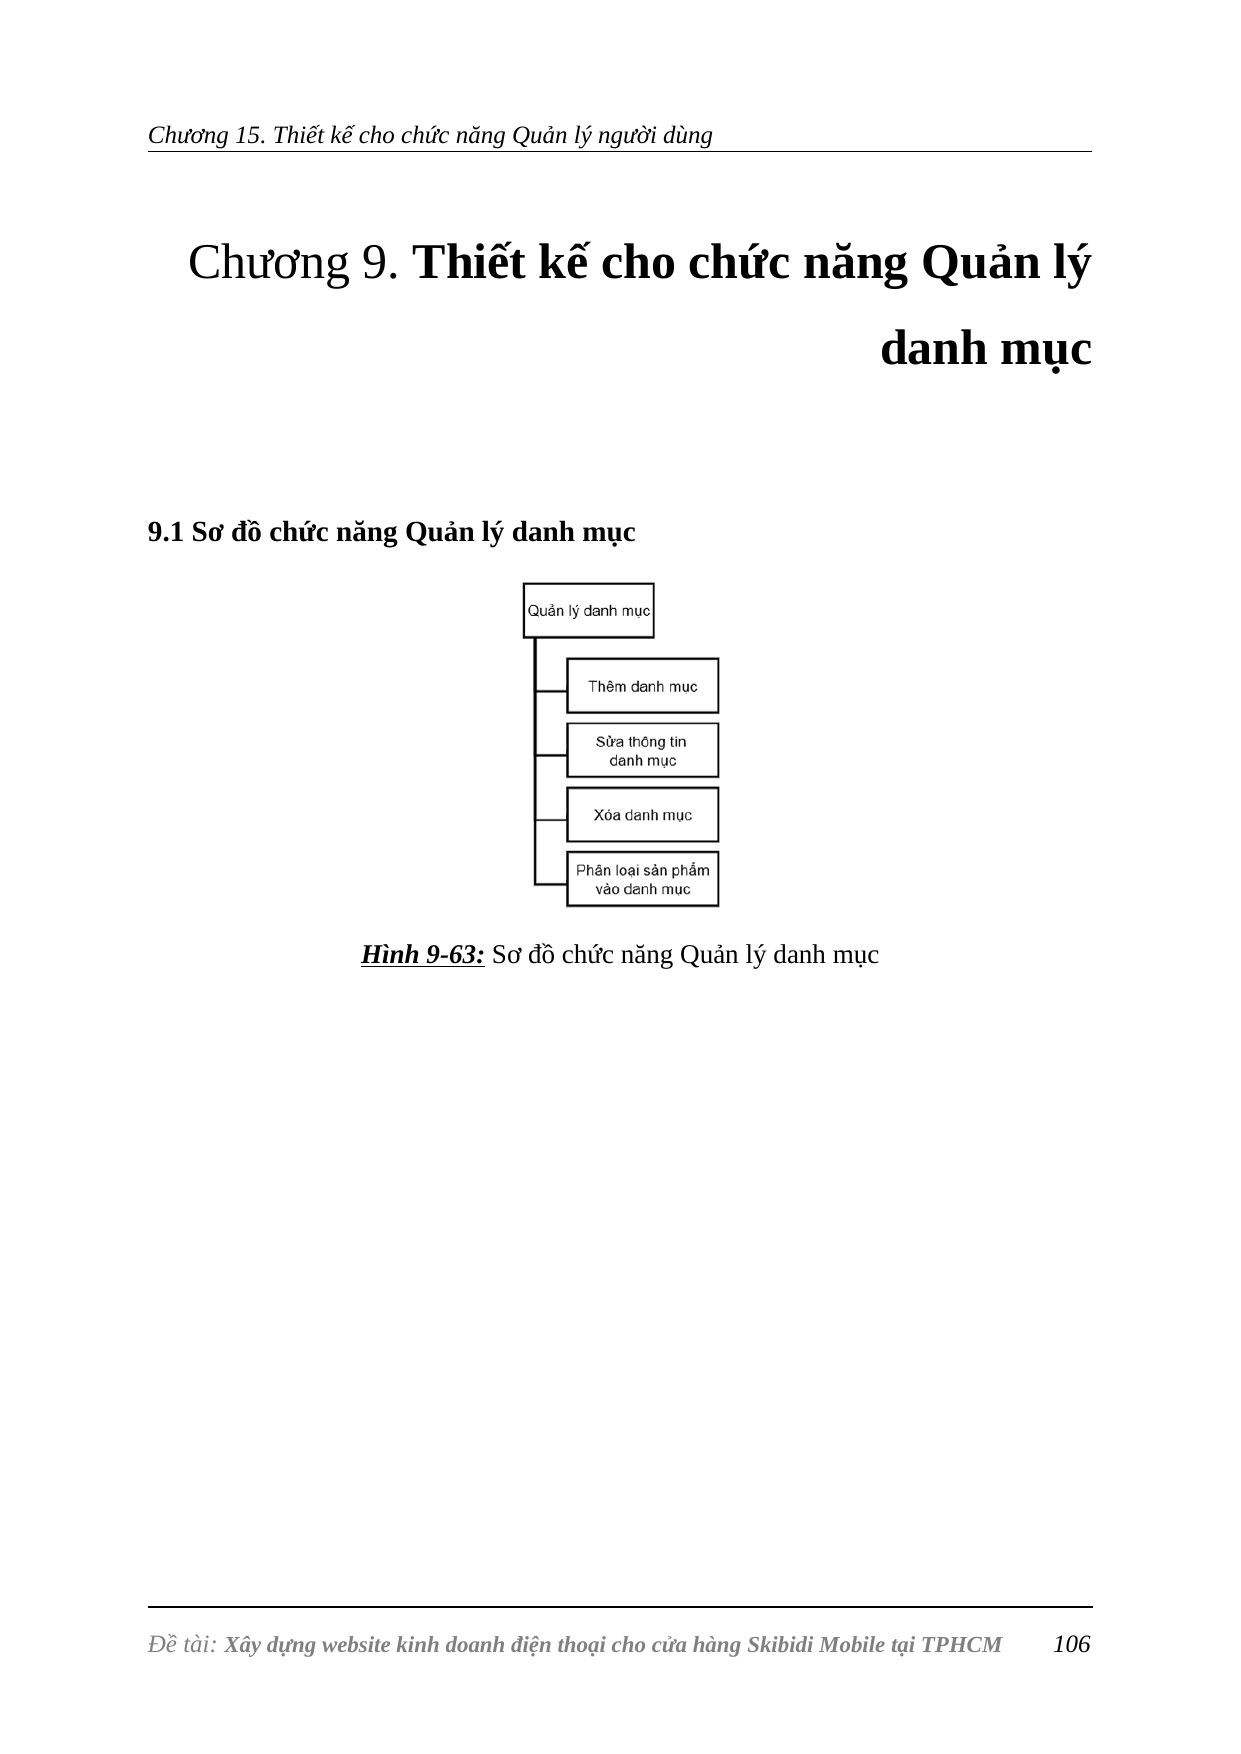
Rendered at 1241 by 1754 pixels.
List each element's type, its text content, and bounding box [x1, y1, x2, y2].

subtitle Sơ đồ chức năng Quản lý danh mục [148, 504, 1092, 550]
picture [515, 575, 725, 917]
subtitle Thiết kế cho chức năng Quản lý danh mục [148, 232, 1092, 376]
